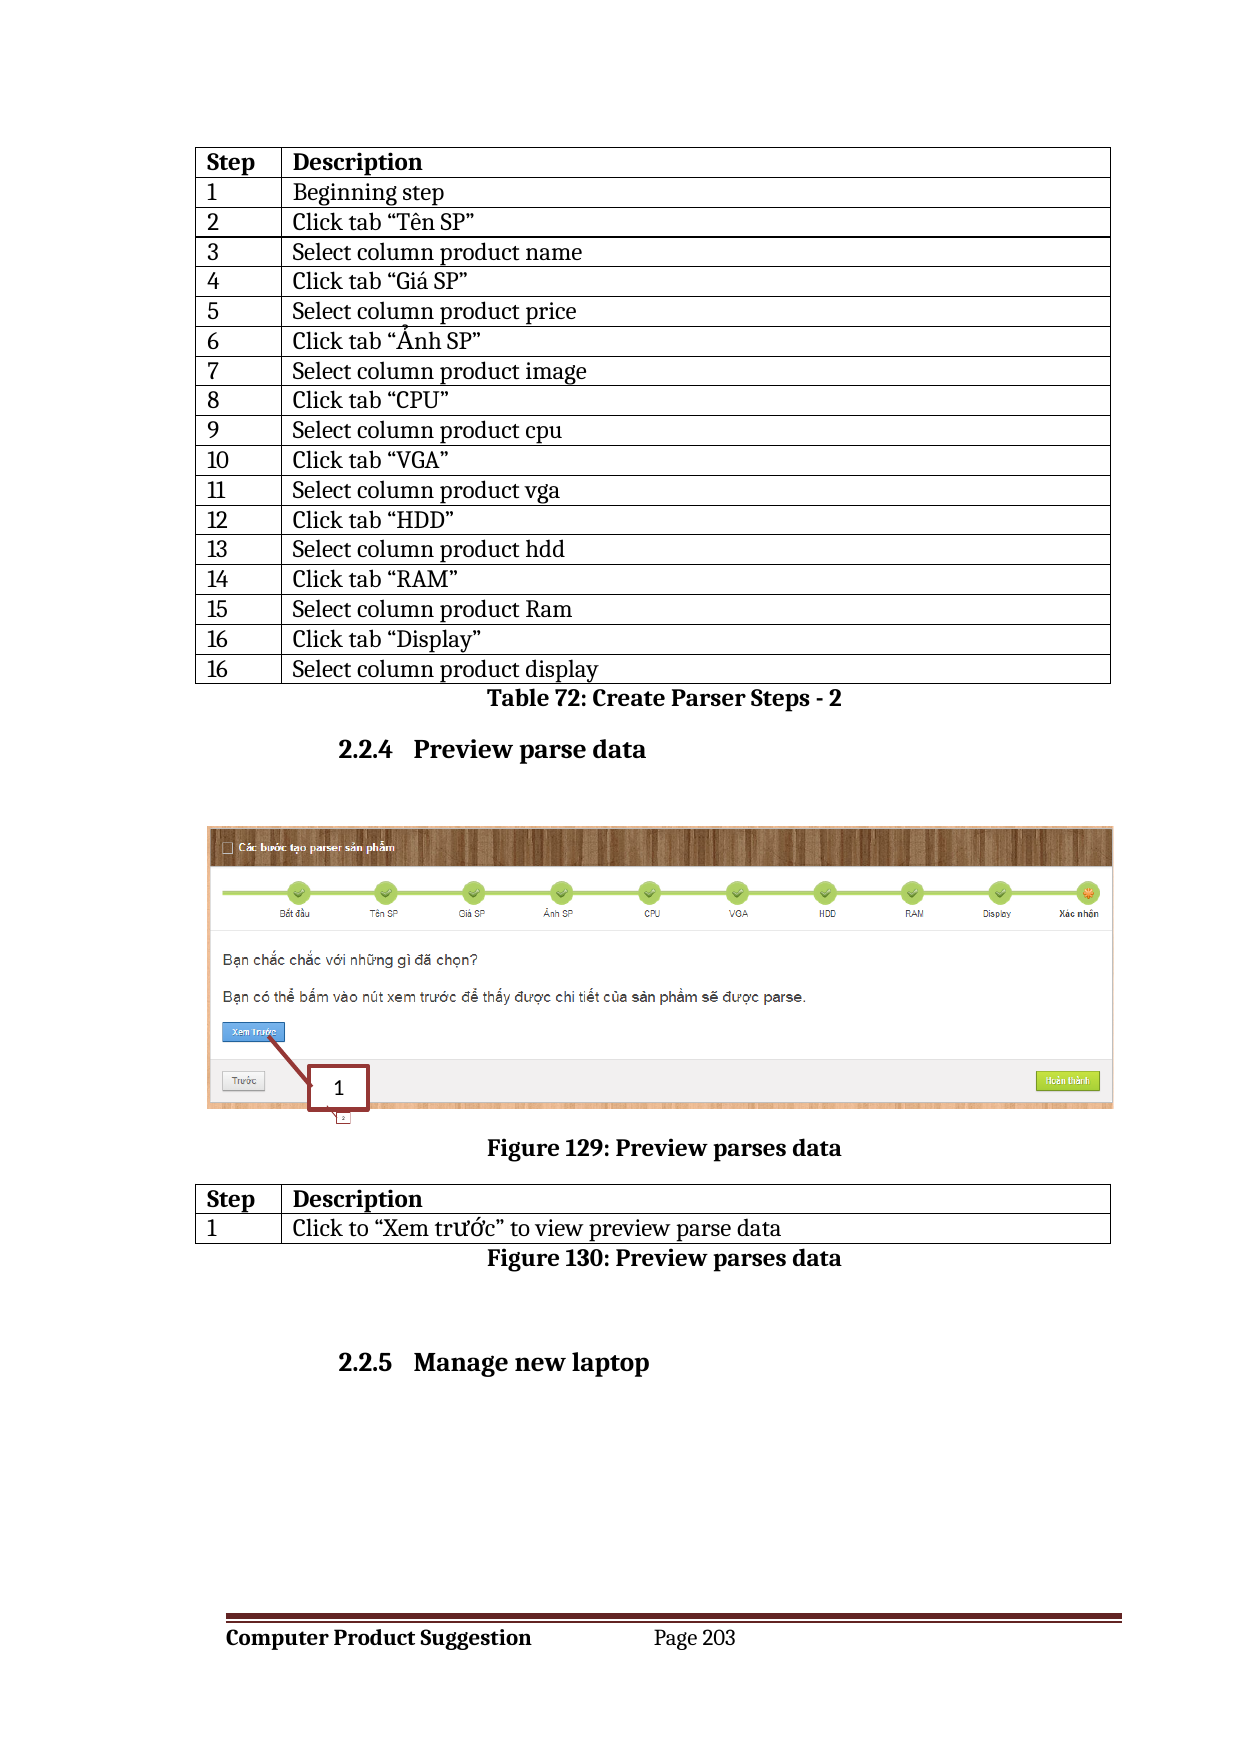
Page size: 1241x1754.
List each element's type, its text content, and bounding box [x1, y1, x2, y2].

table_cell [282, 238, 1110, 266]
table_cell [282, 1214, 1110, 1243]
subtitle Manage new laptop [338, 1347, 1122, 1378]
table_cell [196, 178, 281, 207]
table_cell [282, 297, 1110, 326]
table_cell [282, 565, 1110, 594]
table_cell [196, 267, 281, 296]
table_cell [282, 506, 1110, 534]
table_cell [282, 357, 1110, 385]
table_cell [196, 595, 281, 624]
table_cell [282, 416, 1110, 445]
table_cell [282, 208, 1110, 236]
text Figure 130: Preview parses data [207, 1244, 1122, 1273]
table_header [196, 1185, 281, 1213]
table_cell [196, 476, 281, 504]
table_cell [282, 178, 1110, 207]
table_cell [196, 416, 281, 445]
picture [207, 826, 1122, 1109]
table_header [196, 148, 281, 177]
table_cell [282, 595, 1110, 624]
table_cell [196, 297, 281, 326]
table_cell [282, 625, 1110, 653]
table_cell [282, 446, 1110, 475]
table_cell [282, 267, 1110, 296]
text Figure 129: Preview parses data [207, 1134, 1122, 1163]
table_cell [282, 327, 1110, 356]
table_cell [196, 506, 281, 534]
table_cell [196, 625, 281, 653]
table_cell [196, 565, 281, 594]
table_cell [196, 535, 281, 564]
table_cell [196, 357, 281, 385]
subtitle Preview parse data [338, 734, 1122, 765]
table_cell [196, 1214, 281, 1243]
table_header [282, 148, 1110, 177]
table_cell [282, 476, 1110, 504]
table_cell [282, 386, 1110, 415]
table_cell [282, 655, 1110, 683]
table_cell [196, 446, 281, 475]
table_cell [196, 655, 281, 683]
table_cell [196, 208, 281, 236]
text Table 72: Create Parser Steps - 2 [207, 684, 1122, 713]
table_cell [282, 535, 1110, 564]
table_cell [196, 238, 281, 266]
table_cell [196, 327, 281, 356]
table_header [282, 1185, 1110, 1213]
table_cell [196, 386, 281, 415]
